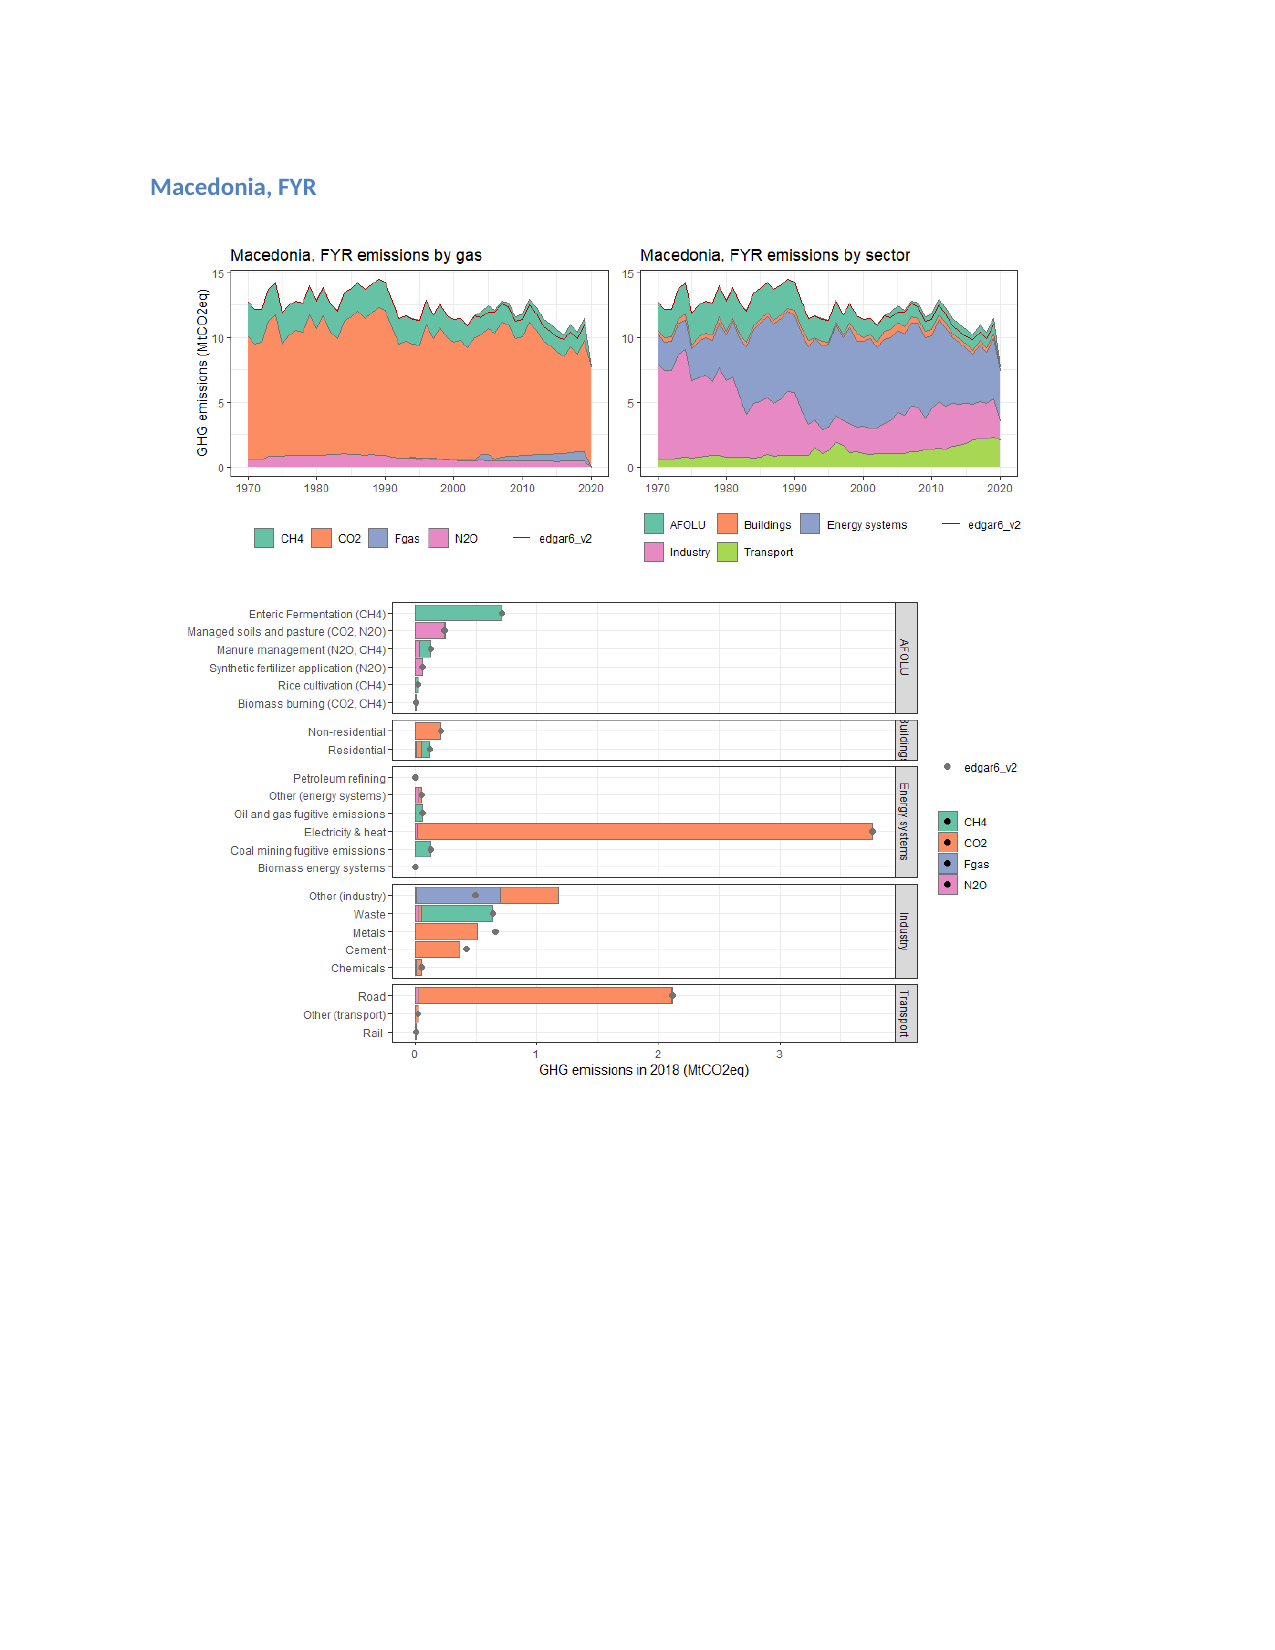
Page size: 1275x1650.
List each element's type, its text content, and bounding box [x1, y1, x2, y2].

picture [168, 220, 1044, 1096]
subtitle Macedonia, FYR [150, 171, 1125, 201]
